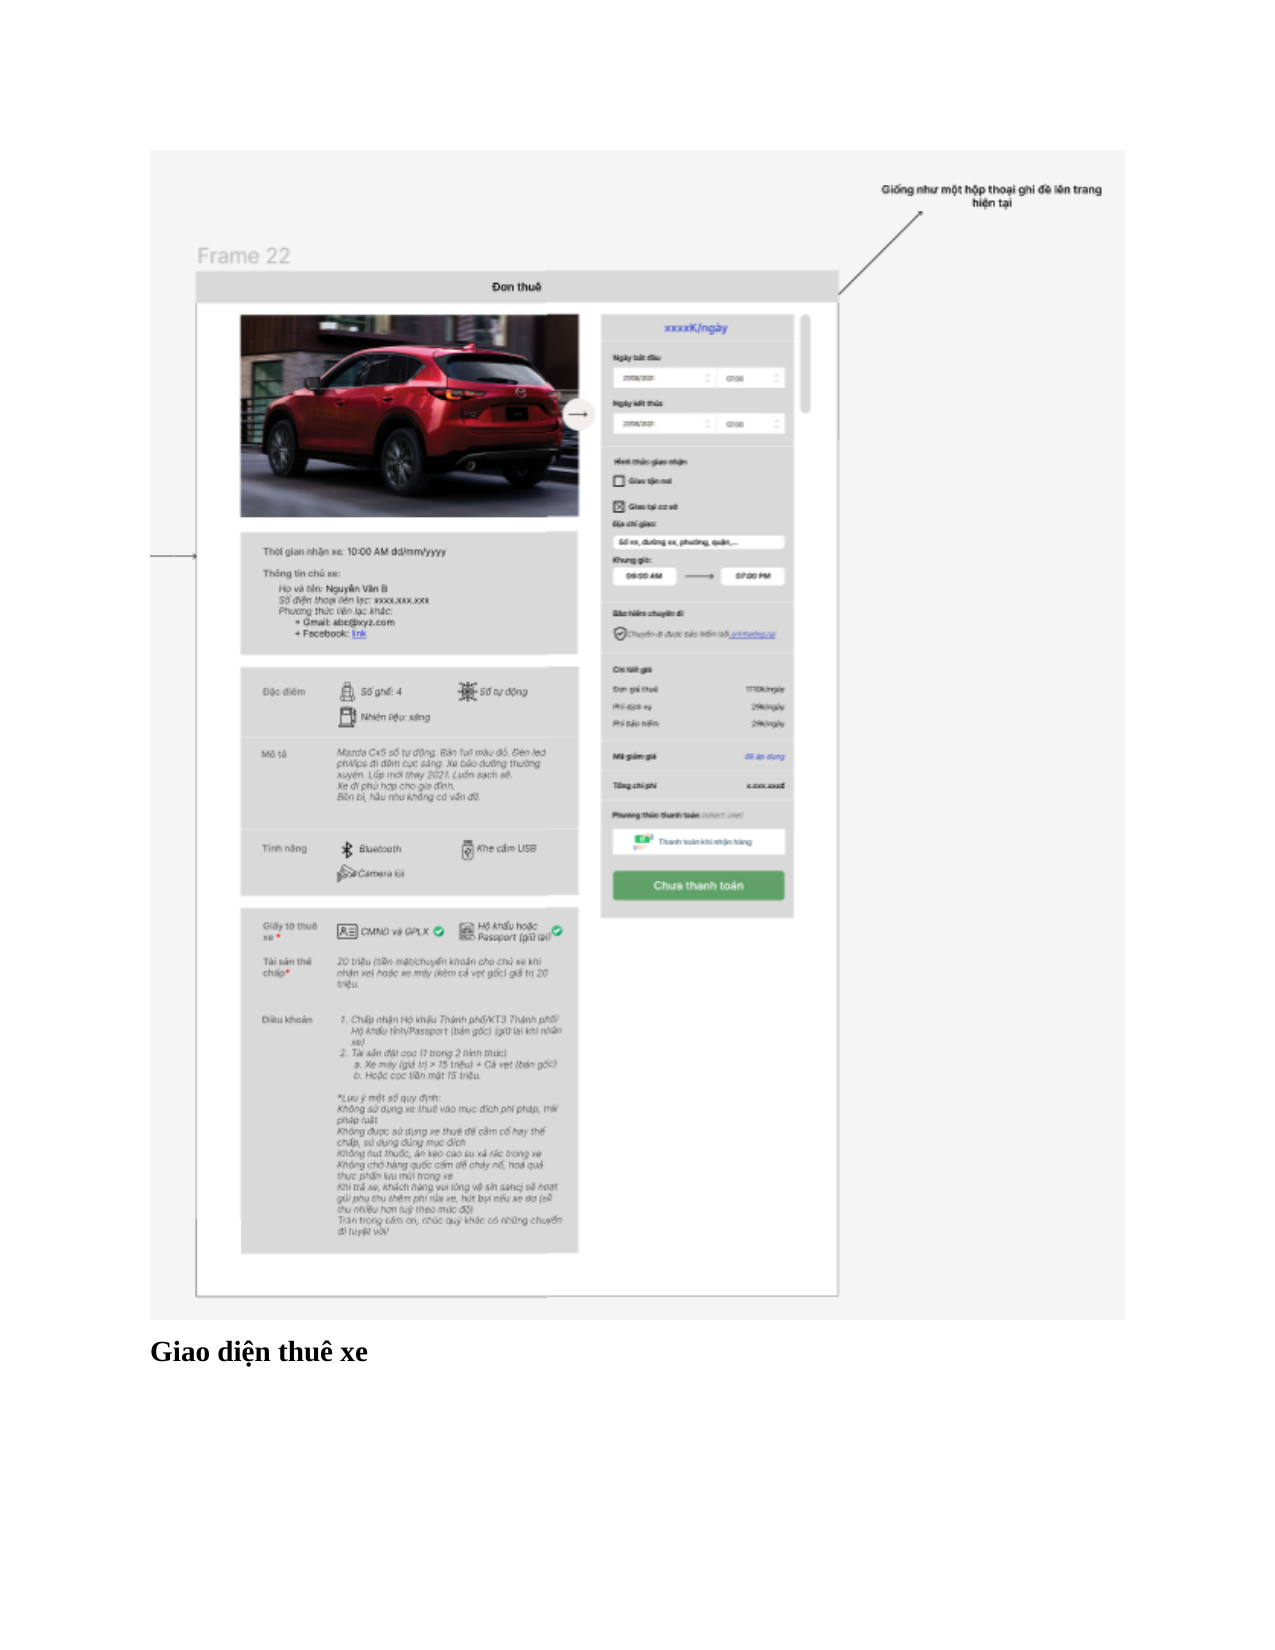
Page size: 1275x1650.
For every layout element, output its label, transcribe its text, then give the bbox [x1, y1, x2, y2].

text Giao diện thuê xe [150, 1334, 1125, 1368]
picture [150, 150, 1125, 1320]
